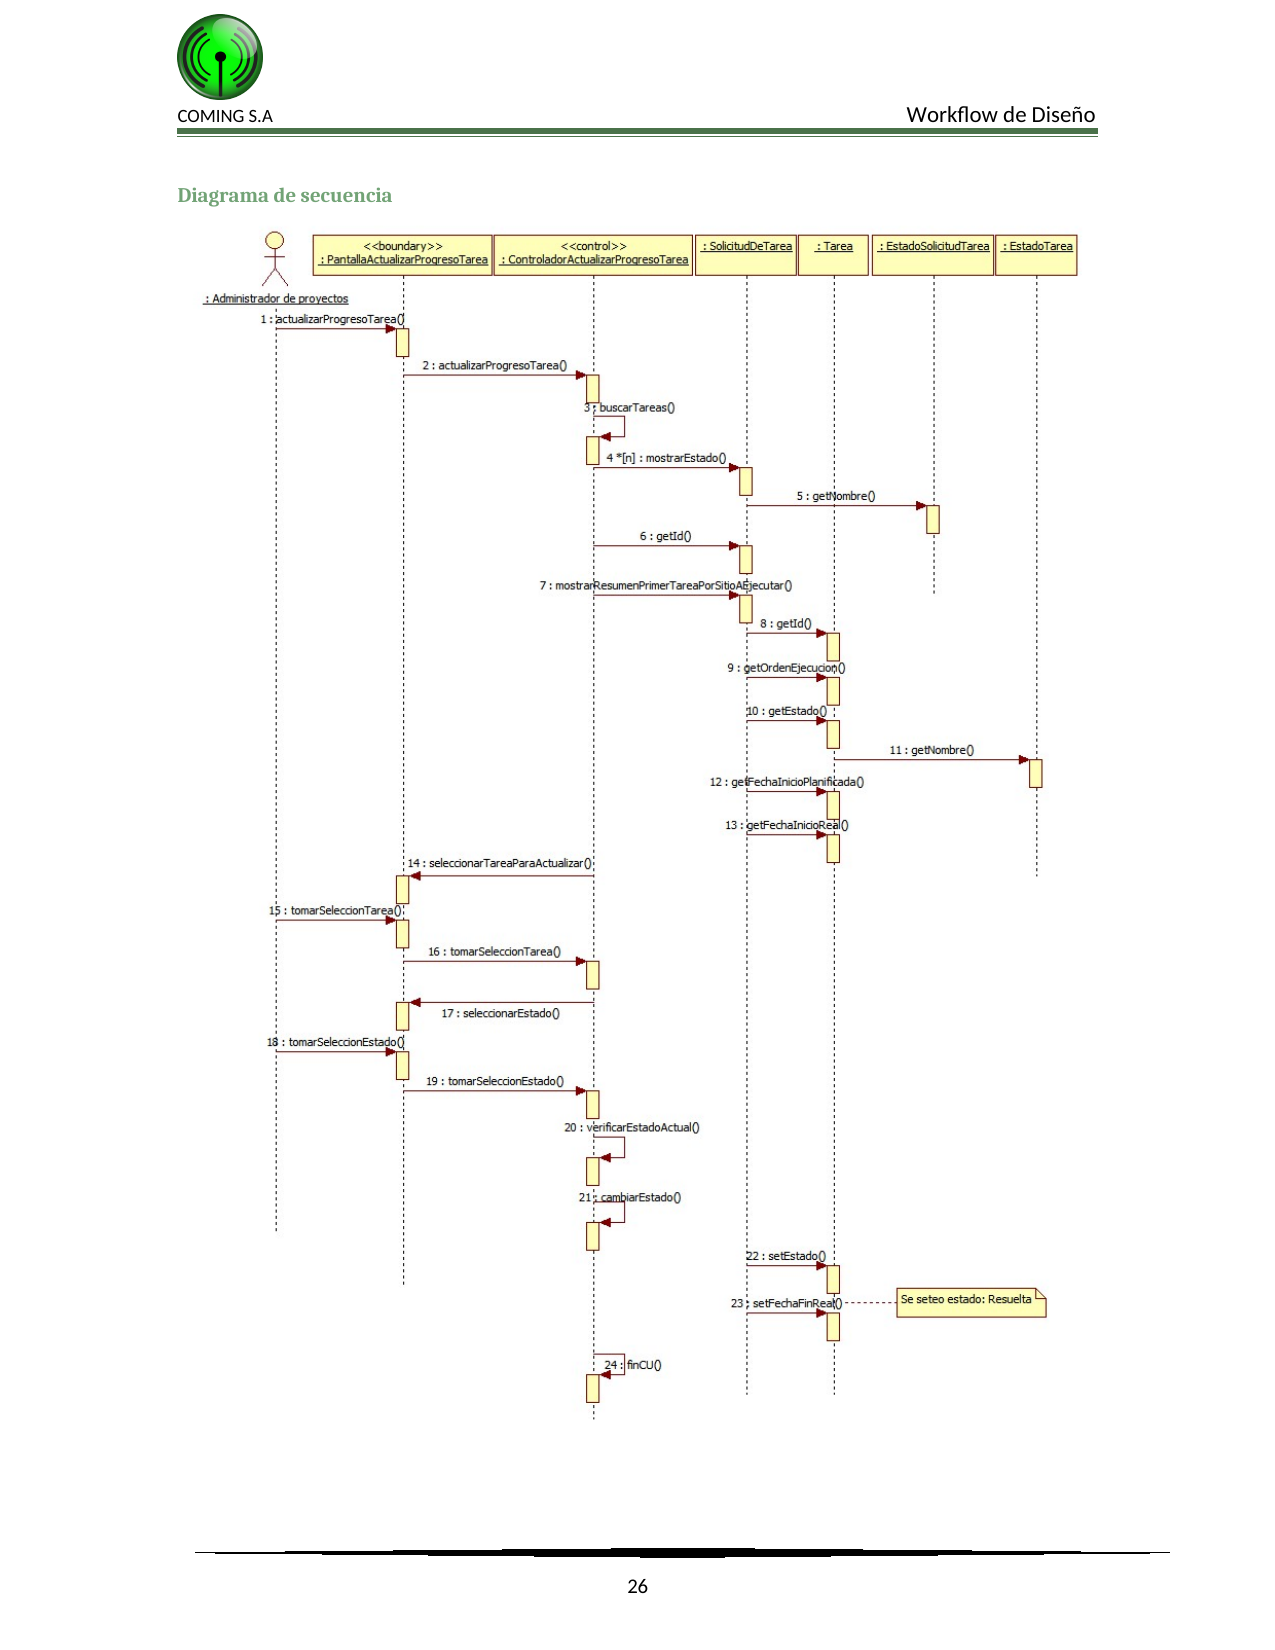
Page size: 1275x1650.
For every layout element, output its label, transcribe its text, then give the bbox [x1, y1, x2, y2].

picture [177, 210, 1098, 1440]
subtitle Diagrama de secuencia [177, 183, 1098, 207]
picture [177, 14, 263, 100]
